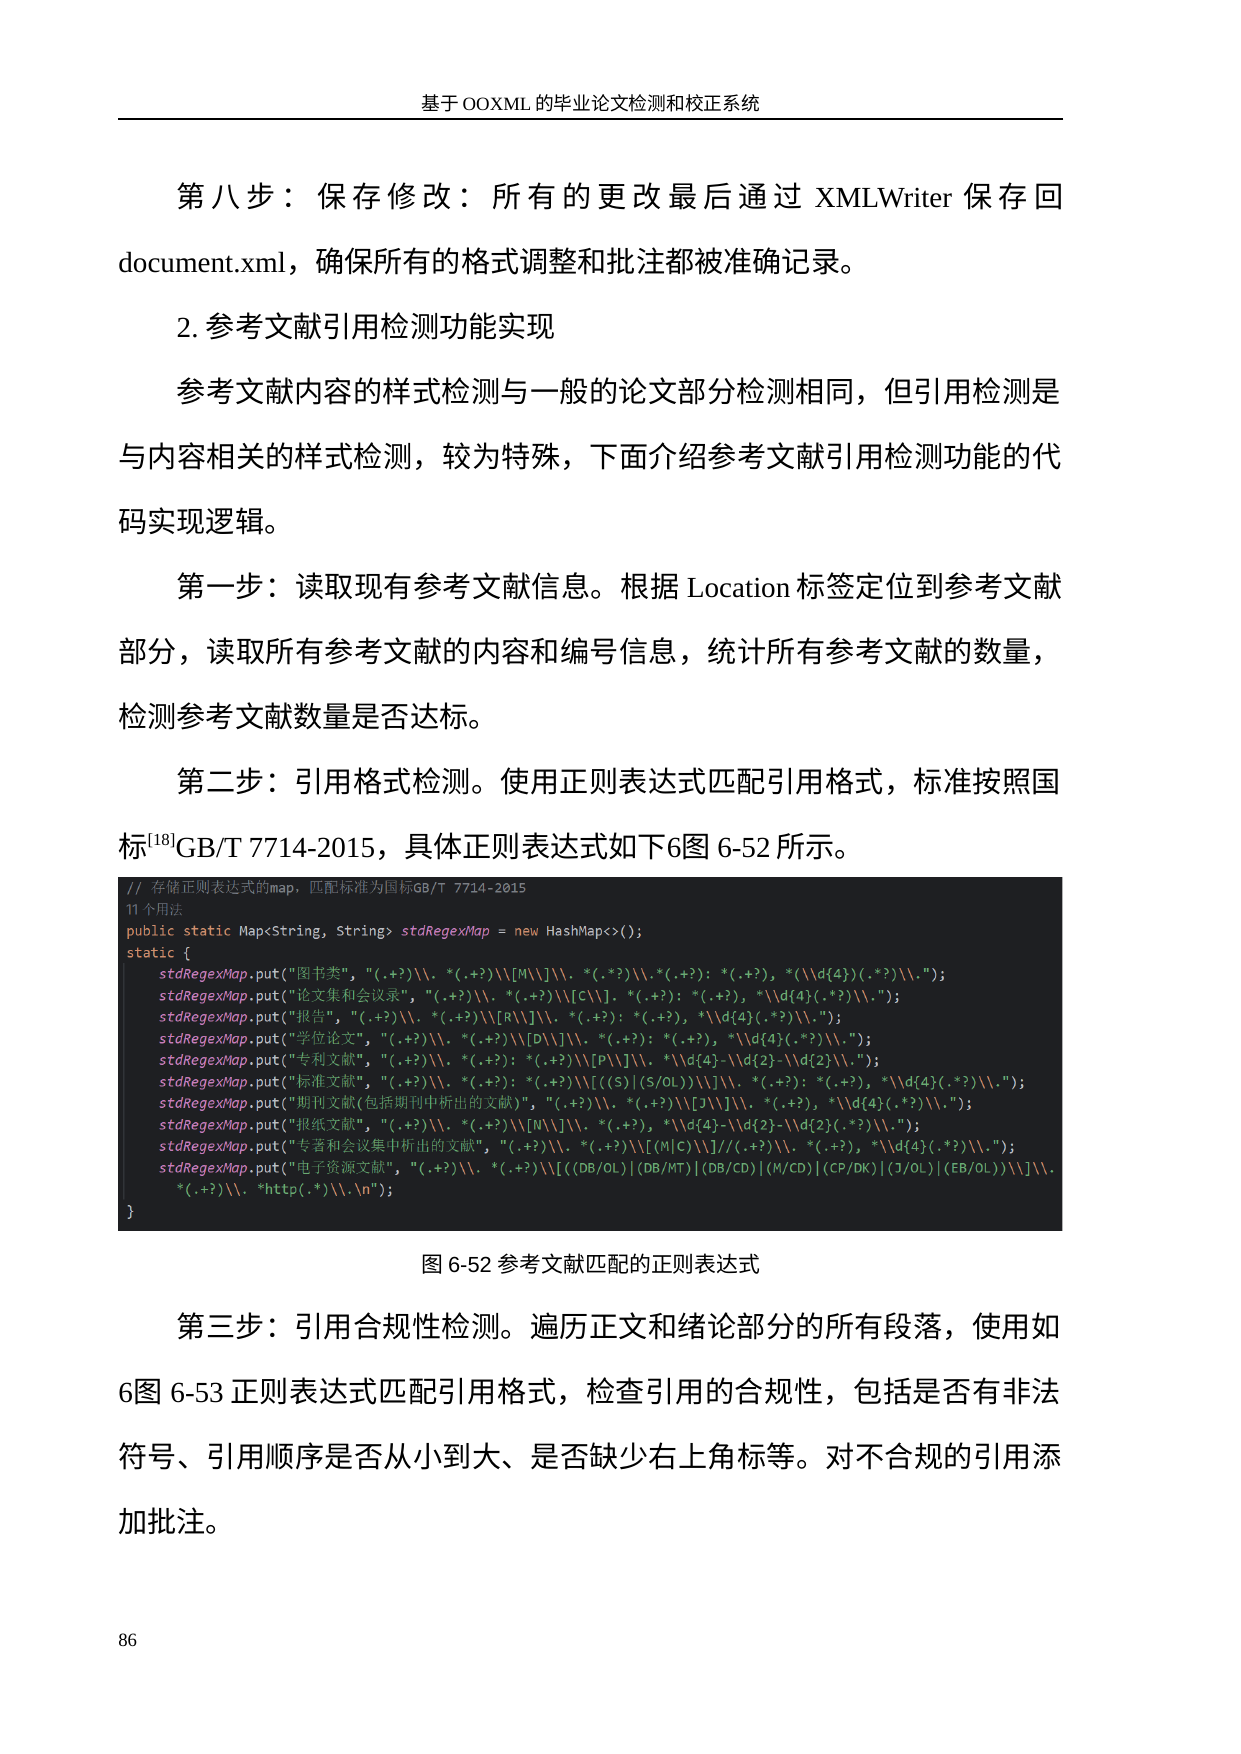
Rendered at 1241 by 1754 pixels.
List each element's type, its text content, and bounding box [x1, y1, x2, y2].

list 参考文献引用检测功能实现 [118, 292, 1063, 357]
picture [118, 877, 1063, 1231]
text 参考文献内容的样式检测与一般的论文部分检测相同，但引用检测是与内容相关的样式检测，较为特殊，下面介绍参考文献引用检测功能的代码实现逻辑。 [118, 357, 1063, 552]
text 第一步：读取现有参考文献信息。根据Location标签定位到参考文献部分，读取所有参考文献的内容和编号信息，统计所有参考文献的数量，检测参考文献数量是否达标。 [118, 552, 1063, 747]
text 第八步：保存修改：所有的更改最后通过XMLWriter保存回document.xml，确保所有的格式调整和批注都被准确记录。 [118, 162, 1063, 292]
